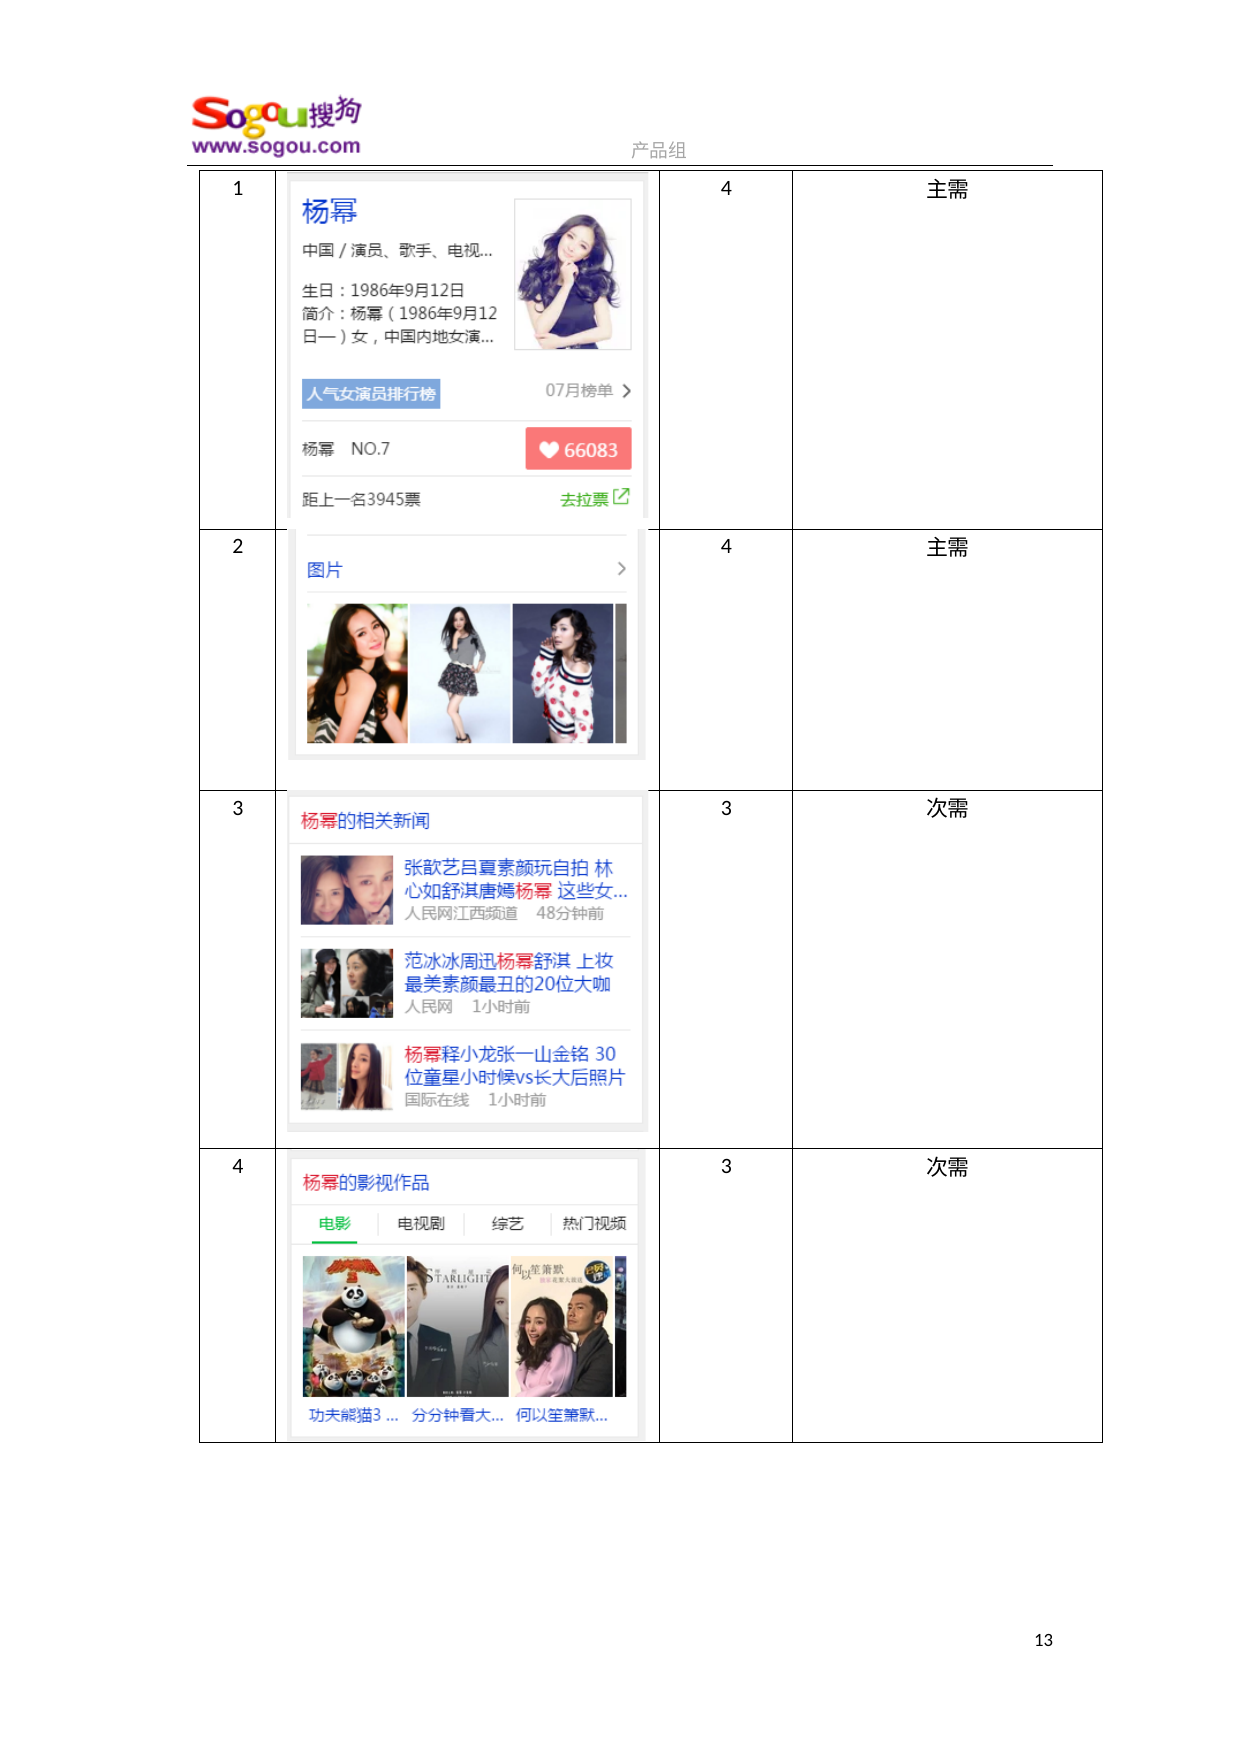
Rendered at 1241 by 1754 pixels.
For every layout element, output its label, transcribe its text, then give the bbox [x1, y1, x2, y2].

table_cell [276, 530, 659, 790]
table_cell 2 [200, 530, 275, 790]
picture [287, 790, 649, 1132]
table_cell 主需 [793, 171, 1102, 529]
table_cell 次需 [793, 1149, 1102, 1442]
table_cell [276, 171, 659, 529]
table_cell 3 [660, 1149, 792, 1442]
picture [187, 88, 367, 158]
table_cell [276, 791, 659, 1148]
table_cell 1 [200, 171, 275, 529]
table_cell 次需 [793, 791, 1102, 1148]
picture [287, 1149, 649, 1441]
table_cell [276, 1149, 659, 1442]
table_cell 4 [660, 530, 792, 790]
table_cell 4 [200, 1149, 275, 1442]
table_cell 3 [660, 791, 792, 1148]
picture [287, 529, 649, 760]
table_cell 主需 [793, 530, 1102, 790]
picture [287, 171, 649, 518]
table_cell 3 [200, 791, 275, 1148]
table_cell 4 [660, 171, 792, 529]
